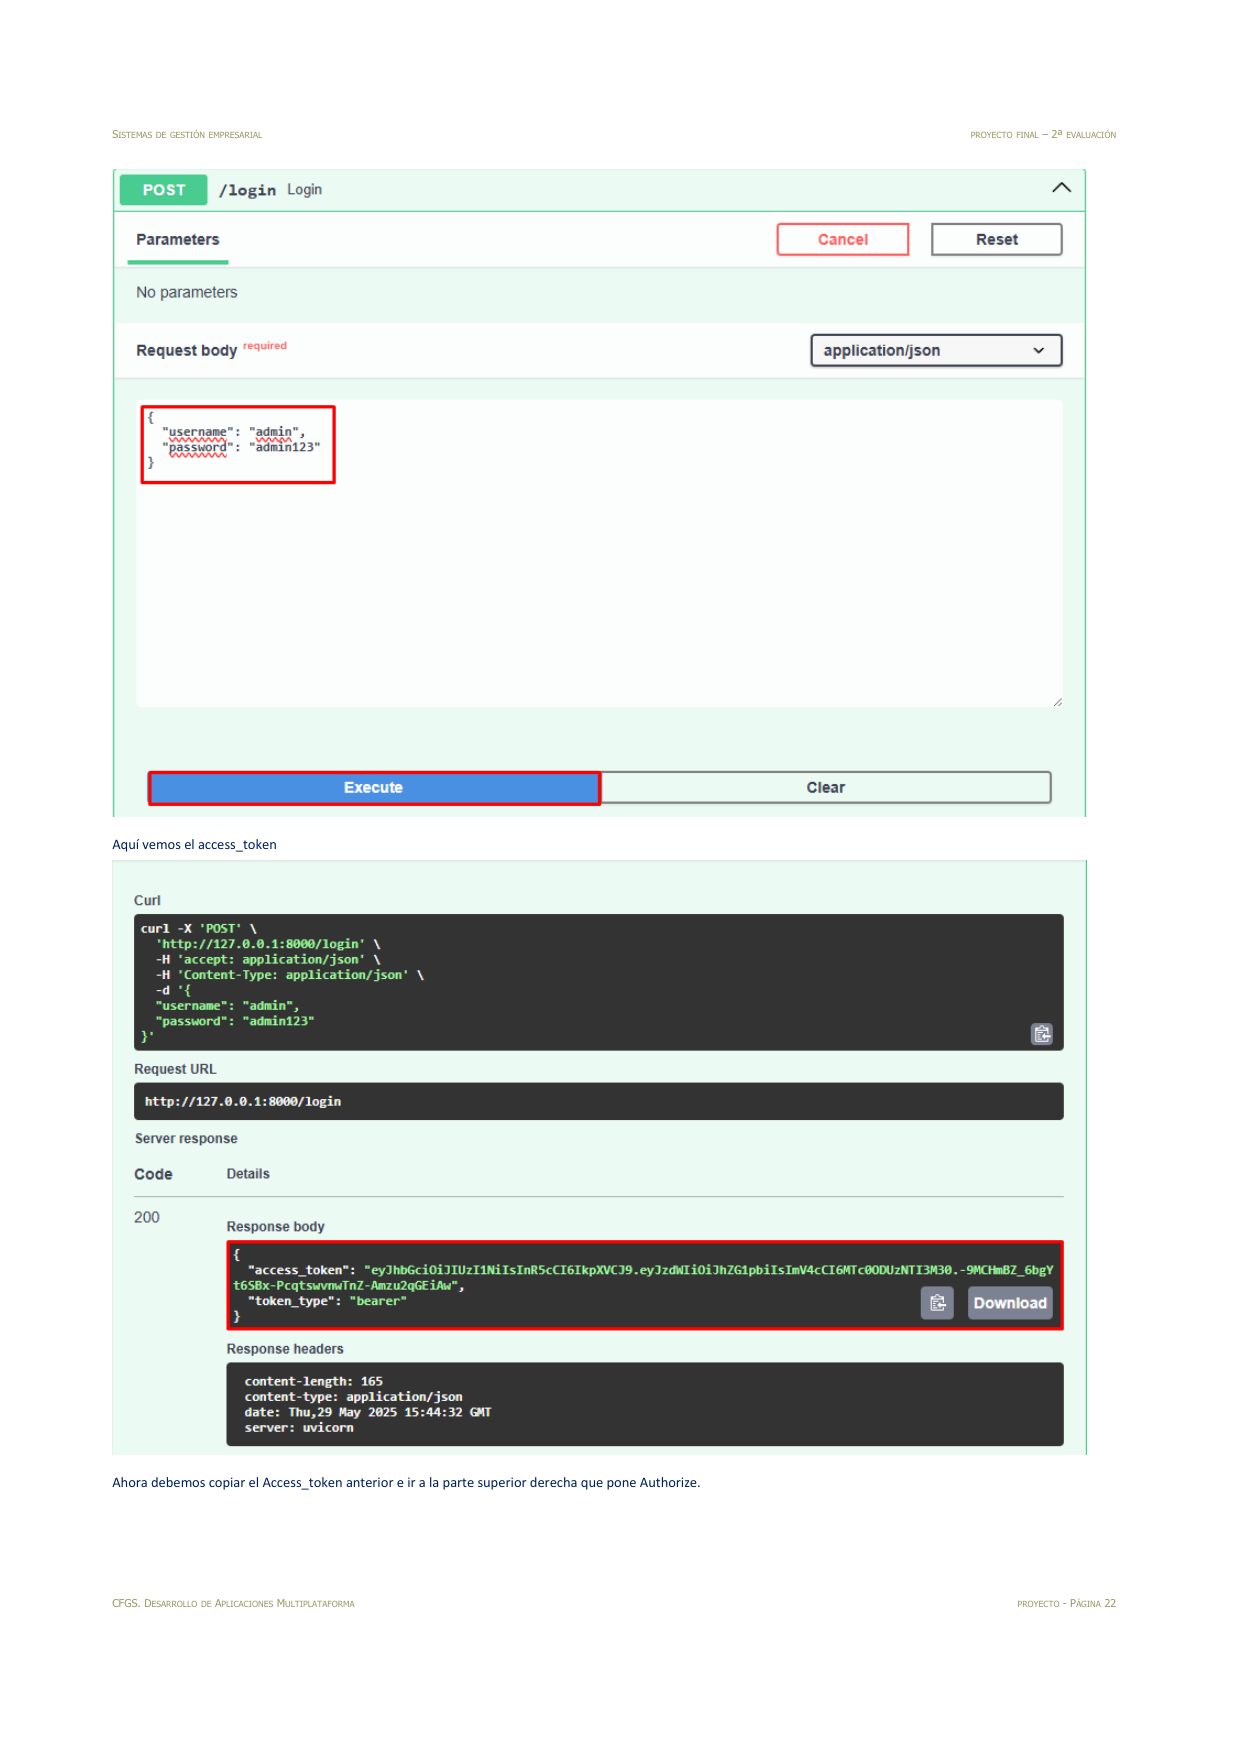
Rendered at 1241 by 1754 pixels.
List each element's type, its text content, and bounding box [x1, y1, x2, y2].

text Aquí vemos el access_token [112, 823, 1128, 853]
picture [112, 860, 1087, 1455]
picture [112, 169, 1087, 817]
text Ahora debemos copiar el Access_token anterior e ir a la parte superior derecha que pone Authorize. [112, 1461, 1128, 1492]
